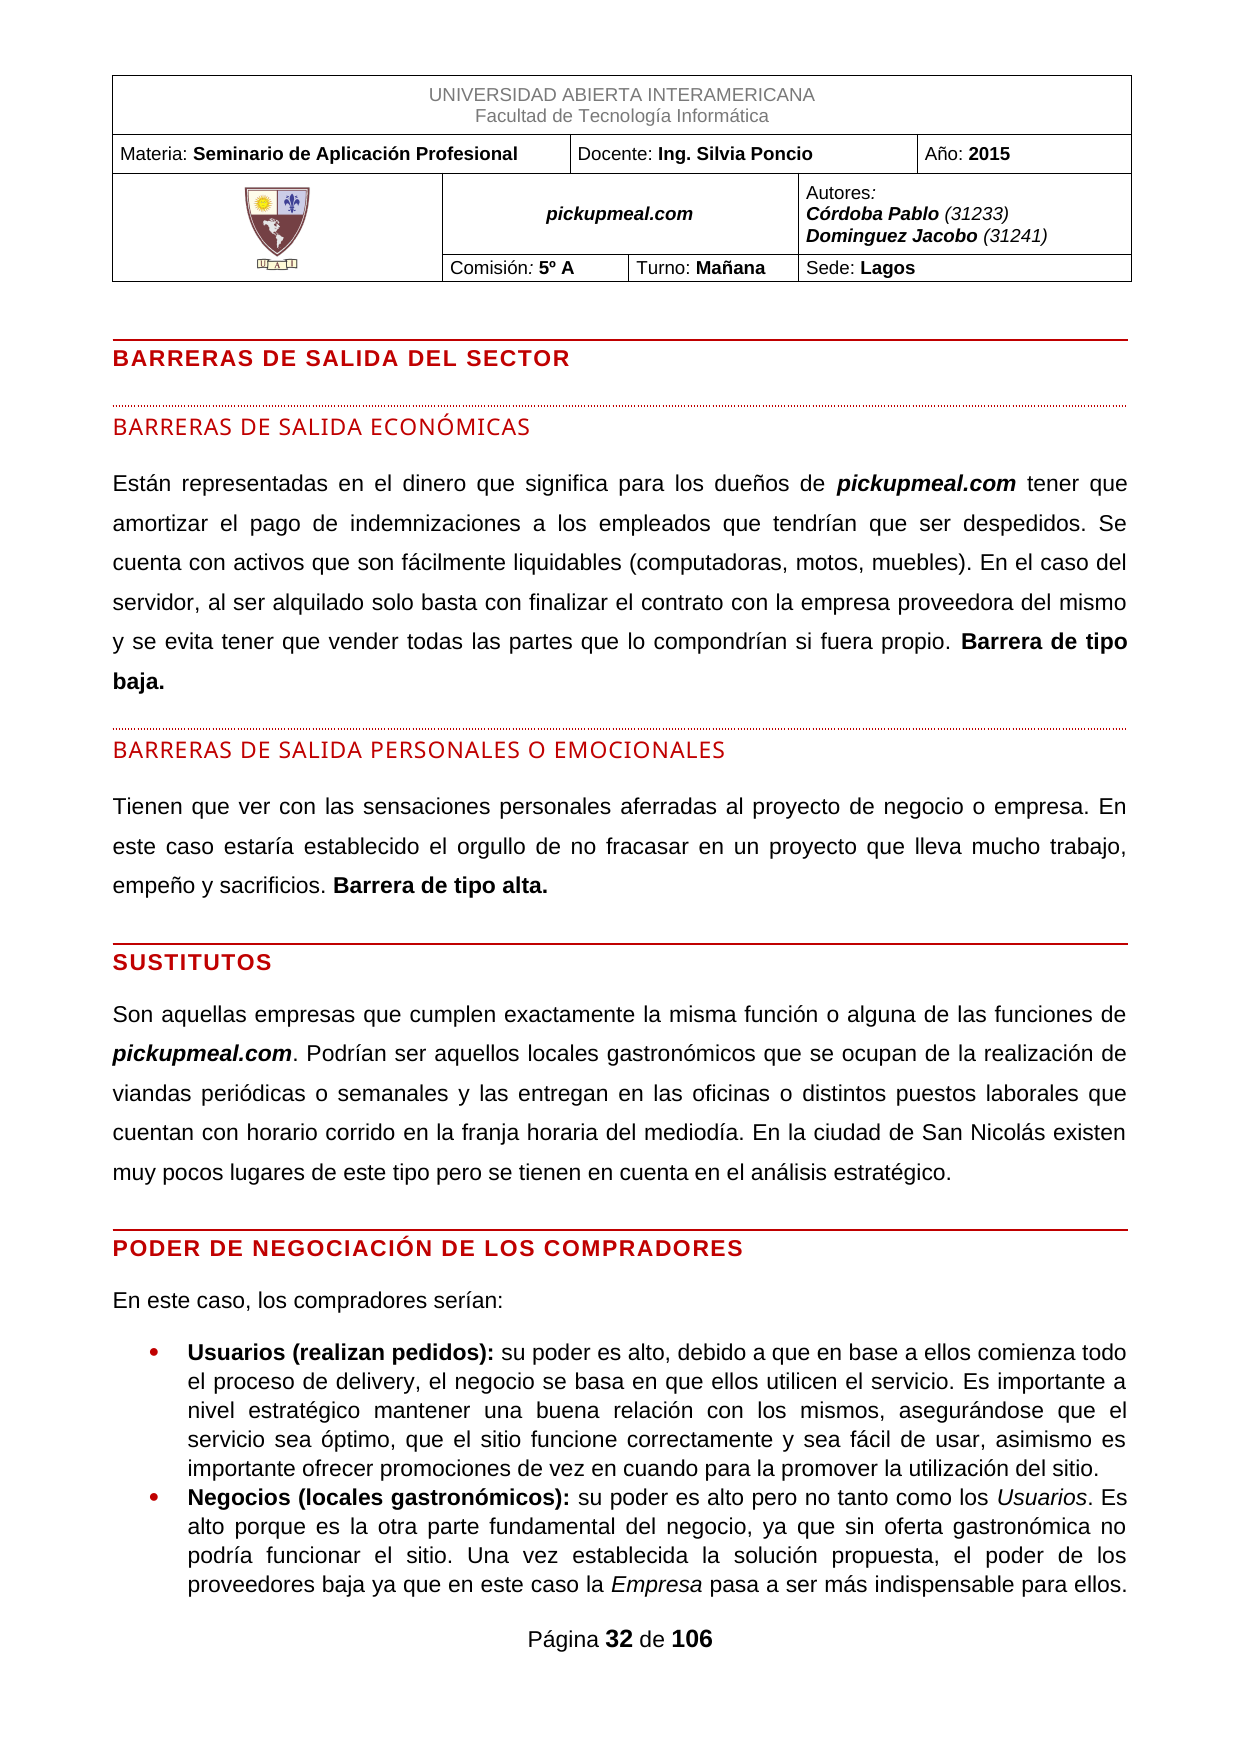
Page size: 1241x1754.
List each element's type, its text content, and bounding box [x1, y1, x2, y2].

text Son aquellas empresas que cumplen exactamente la misma función o alguna de las funciones de pickupmeal.com. Podrían ser aquellos locales gastronómicos que se ocupan de la realización de viandas periódicas o semanales y las entregan en las oficinas o distintos puestos laborales que cuentan con horario corrido en la franja horaria del mediodía. En la ciudad de San Nicolás existen muy pocos lugares de este tipo pero se tienen en cuenta en el análisis estratégico. [112, 1001, 1128, 1185]
text En este caso, los compradores serían: [112, 1287, 1128, 1313]
subtitle Barreras de salida del sector [112, 340, 1128, 371]
subtitle Barreras de salida económicas [112, 405, 1128, 442]
text Están representadas en el dinero que significa para los dueños de pickupmeal.com tener que amortizar el pago de indemnizaciones a los empleados que tendrían que ser despedidos. Se cuenta con activos que son fácilmente liquidables (computadoras, motos, muebles). En el caso del servidor, al ser alquilado solo basta con finalizar el contrato con la empresa proveedora del mismo y se evita tener que vender todas las partes que lo compondrían si fuera propio. Barrera de tipo baja. [112, 470, 1128, 694]
subtitle Barreras de salida personales o emocionales [112, 728, 1128, 765]
picture [230, 182, 325, 273]
text Tienen que ver con las sensaciones personales aferradas al proyecto de negocio o empresa. En este caso estaría establecido el orgullo de no fracasar en un proyecto que lleva mucho trabajo, empeño y sacrificios. Barrera de tipo alta. [112, 793, 1128, 898]
list Usuarios (realizan pedidos): su poder es alto, debido a que en base a ellos comienza todo el proceso de delivery, el negocio se basa en que ellos utilicen el servicio. Es importante a nivel estratégico mantener una buena relación con los mismos, asegurándose que el servicio sea óptimo, que el sitio funcione correctamente y sea fácil de usar, asimismo es importante ofrecer promociones de vez en cuando para la promover la utilización del sitio. [150, 1339, 1128, 1481]
subtitle Poder de negociación de los compradores [112, 1230, 1128, 1261]
subtitle Sustitutos [112, 944, 1128, 975]
